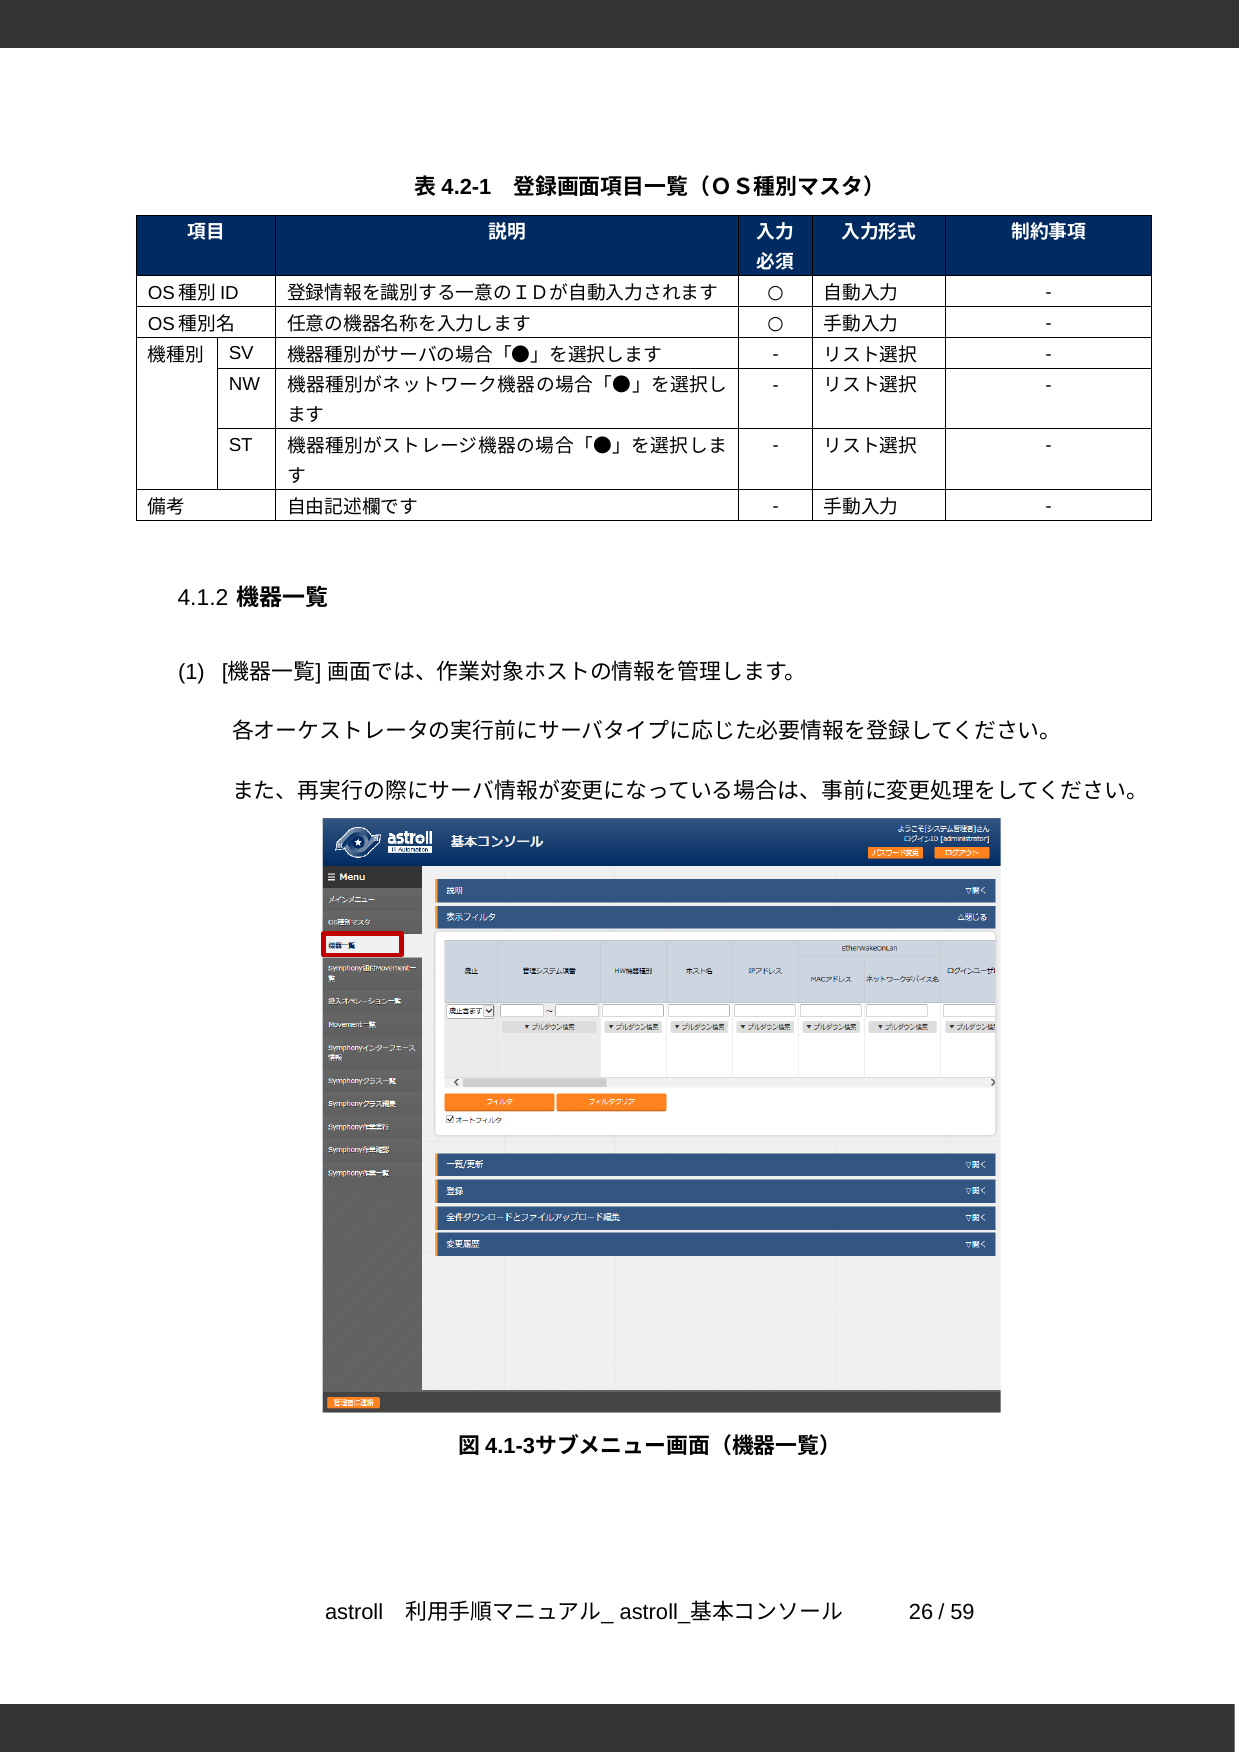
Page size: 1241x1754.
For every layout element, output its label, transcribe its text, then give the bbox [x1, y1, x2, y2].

table_cell リスト選択 [813, 429, 945, 489]
table_cell 登録情報を識別する一意のＩＤが自動入力されます [276, 276, 738, 306]
table_cell ○ [739, 307, 812, 337]
text 機器一覧 [177, 566, 1152, 625]
picture [326, 936, 399, 953]
table_cell 機器種別がネットワーク機器の場合「●」を選択します [276, 369, 738, 428]
picture [0, 1704, 1235, 1752]
table_cell ST [218, 429, 275, 489]
table_cell 自由記述欄です [276, 490, 738, 520]
table_cell - [946, 369, 1151, 428]
table_header 制約事項 [946, 216, 1151, 275]
table_cell SV [218, 338, 275, 368]
table_cell - [739, 369, 812, 428]
table_header 項目 [137, 216, 275, 275]
table_cell - [946, 429, 1151, 489]
table_cell - [739, 338, 812, 368]
table_cell - [946, 276, 1151, 306]
table_cell 手動入力 [813, 490, 945, 520]
table_cell - [946, 490, 1151, 520]
table_cell 機器種別がサーバの場合「●」を選択します [276, 338, 738, 368]
text 図 4.1-3サブメニュー画面（機器一覧） [148, 1414, 1152, 1474]
table_cell - [946, 338, 1151, 368]
table_cell OS種別ID [137, 276, 275, 306]
picture [0, 0, 1239, 48]
table_cell OS種別名 [137, 307, 275, 337]
table_cell - [946, 307, 1151, 337]
table_cell ○ [739, 276, 812, 306]
table_cell 任意の機器名称を入力します [276, 307, 738, 337]
table_header 説明 [276, 216, 738, 275]
list また、再実行の際にサーバ情報が変更になっている場合は、事前に変更処理をしてください。 [221, 759, 1152, 819]
table_cell リスト選択 [813, 369, 945, 428]
table_cell リスト選択 [813, 338, 945, 368]
list 各オーケストレータの実行前にサーバタイプに応じた必要情報を登録してください。 [221, 699, 1152, 759]
table_cell 自動入力 [813, 276, 945, 306]
table_cell - [739, 429, 812, 489]
list [機器一覧] 画面では、作業対象ホストの情報を管理します。 [178, 640, 1152, 699]
text 表 4.2-1 登録画面項目一覧（ＯＳ種別マスタ） [148, 155, 1152, 214]
picture [322, 818, 1001, 1413]
table_cell 機器種別がストレージ機器の場合「●」を選択します [276, 429, 738, 489]
table_cell NW [218, 369, 275, 428]
table_header 入力形式 [813, 216, 945, 275]
table_cell 機種別 [137, 338, 217, 489]
table_cell - [739, 490, 812, 520]
table_cell 備考 [137, 490, 275, 520]
table_cell 手動入力 [813, 307, 945, 337]
table_header 入力 必須 [739, 216, 812, 275]
